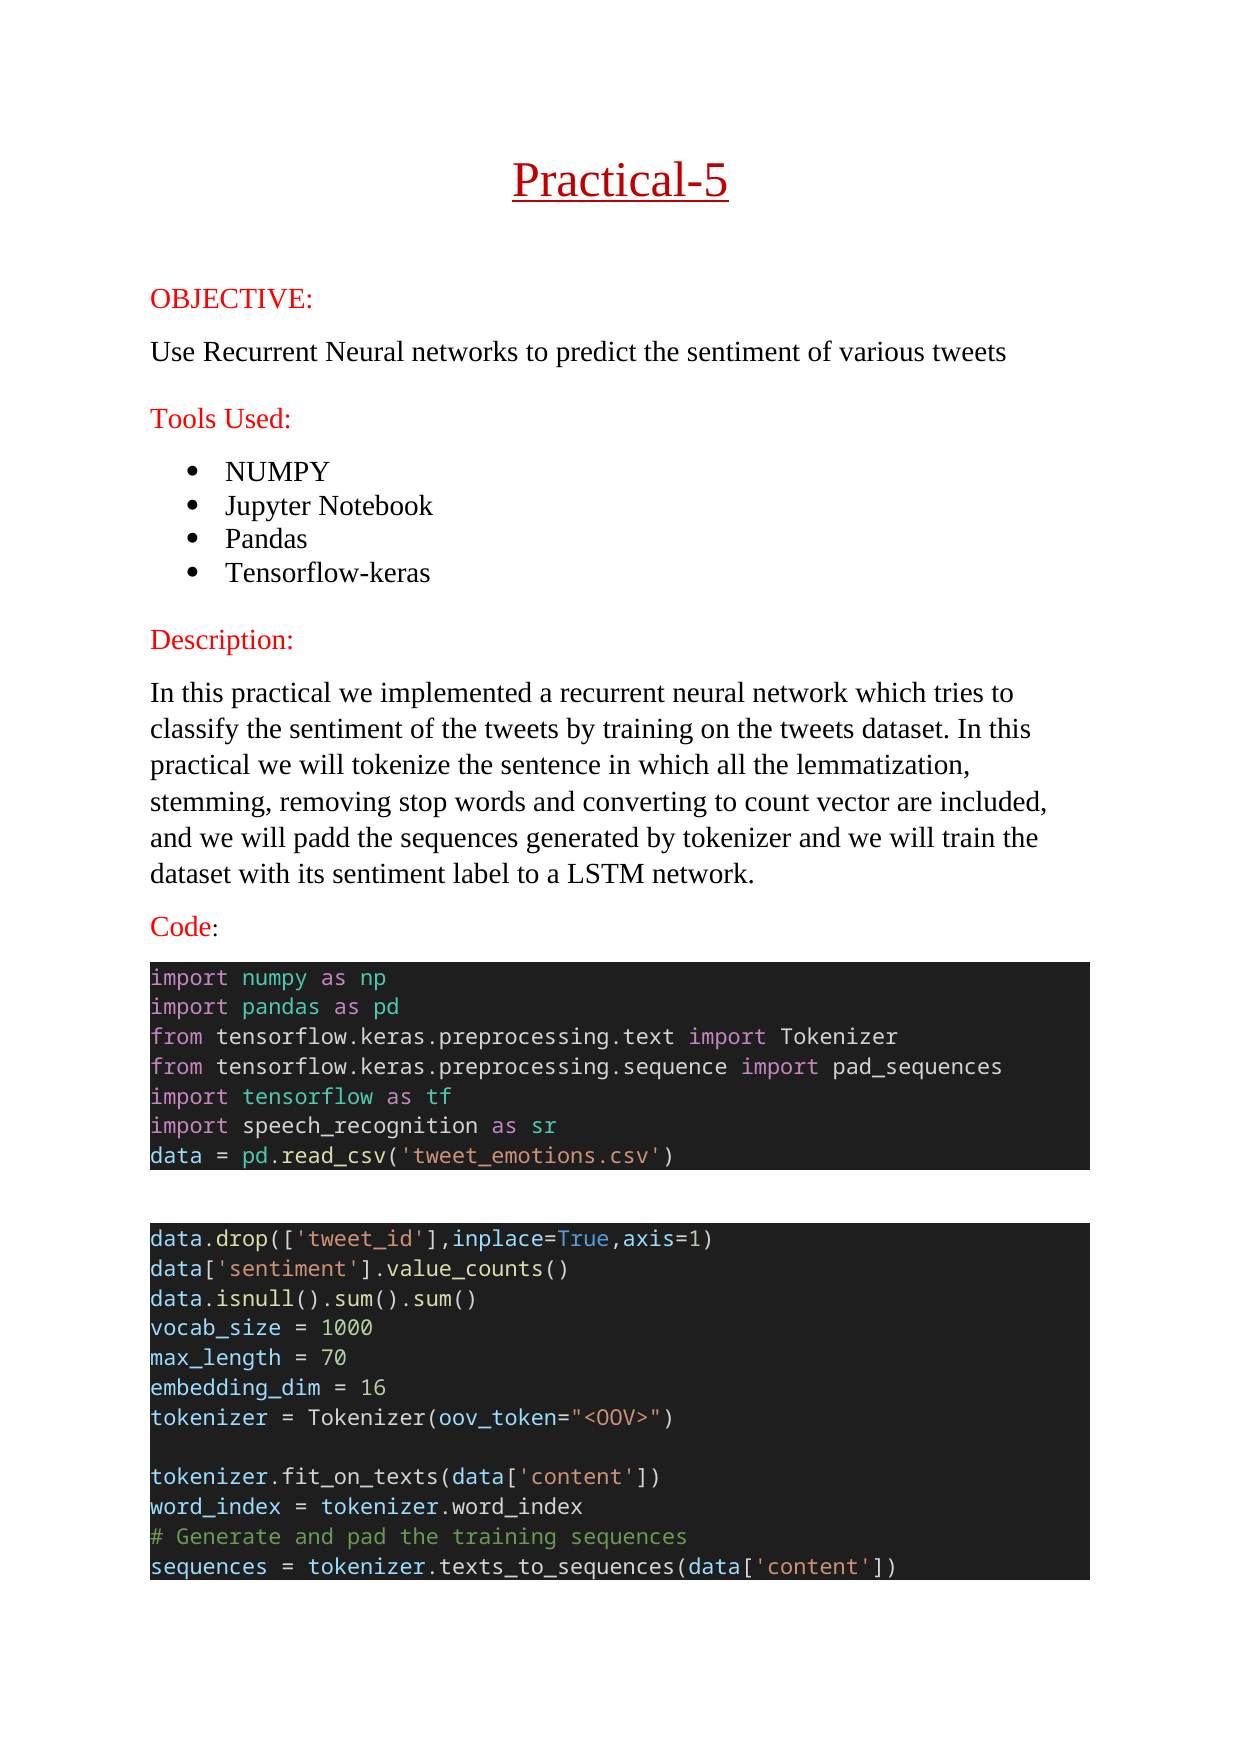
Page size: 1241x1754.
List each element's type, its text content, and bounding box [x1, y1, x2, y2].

text data['sentiment'].value_counts() [150, 1253, 1090, 1282]
text from tensorflow.keras.preprocessing.sequence import pad_sequences [150, 1051, 1090, 1081]
text Tools Used: [150, 401, 1090, 435]
text sequences = tokenizer.texts_to_sequences(data['content']) [150, 1551, 1090, 1580]
text import speech_recognition as sr [150, 1111, 1090, 1140]
text embedding_dim = 16 [150, 1372, 1090, 1402]
text data.drop(['tweet_id'],inplace=True,axis=1) [150, 1223, 1090, 1253]
text Use Recurrent Neural networks to predict the sentiment of various tweets [150, 334, 1090, 368]
text data = pd.read_csv('tweet_emotions.csv') [150, 1140, 1090, 1170]
text vocab_size = 1000 [150, 1312, 1090, 1342]
text tokenizer = Tokenizer(oov_token="<OOV>") [150, 1402, 1090, 1431]
text Practical-5 [150, 150, 1090, 207]
text word_index = tokenizer.word_index [150, 1491, 1090, 1521]
text import tensorflow as tf [150, 1081, 1090, 1111]
list Pandas [187, 522, 1090, 555]
text Code: [150, 909, 1090, 942]
list NUMPY [187, 454, 1090, 488]
text tokenizer.fit_on_texts(data['content']) [150, 1461, 1090, 1491]
text max_length = 70 [150, 1342, 1090, 1372]
text from tensorflow.keras.preprocessing.text import Tokenizer [150, 1021, 1090, 1051]
text data.isnull().sum().sum() [150, 1282, 1090, 1312]
text Description: [150, 622, 1090, 656]
list Tensorflow-keras [187, 555, 1090, 589]
text import numpy as np [150, 962, 1090, 991]
text OBJECTIVE: [150, 282, 1090, 315]
list Jupyter Notebook [187, 488, 1090, 522]
text import pandas as pd [150, 991, 1090, 1021]
text # Generate and pad the training sequences [150, 1521, 1090, 1551]
text In this practical we implemented a recurrent neural network which tries to classify the sentiment of the tweets by training on the tweets dataset. In this practical we will tokenize the sentence in which all the lemmatization, stemming, removing stop words and converting to count vector are included, and we will padd the sequences generated by tokenizer and we will train the dataset with its sentiment label to a LSTM network. [150, 675, 1090, 889]
